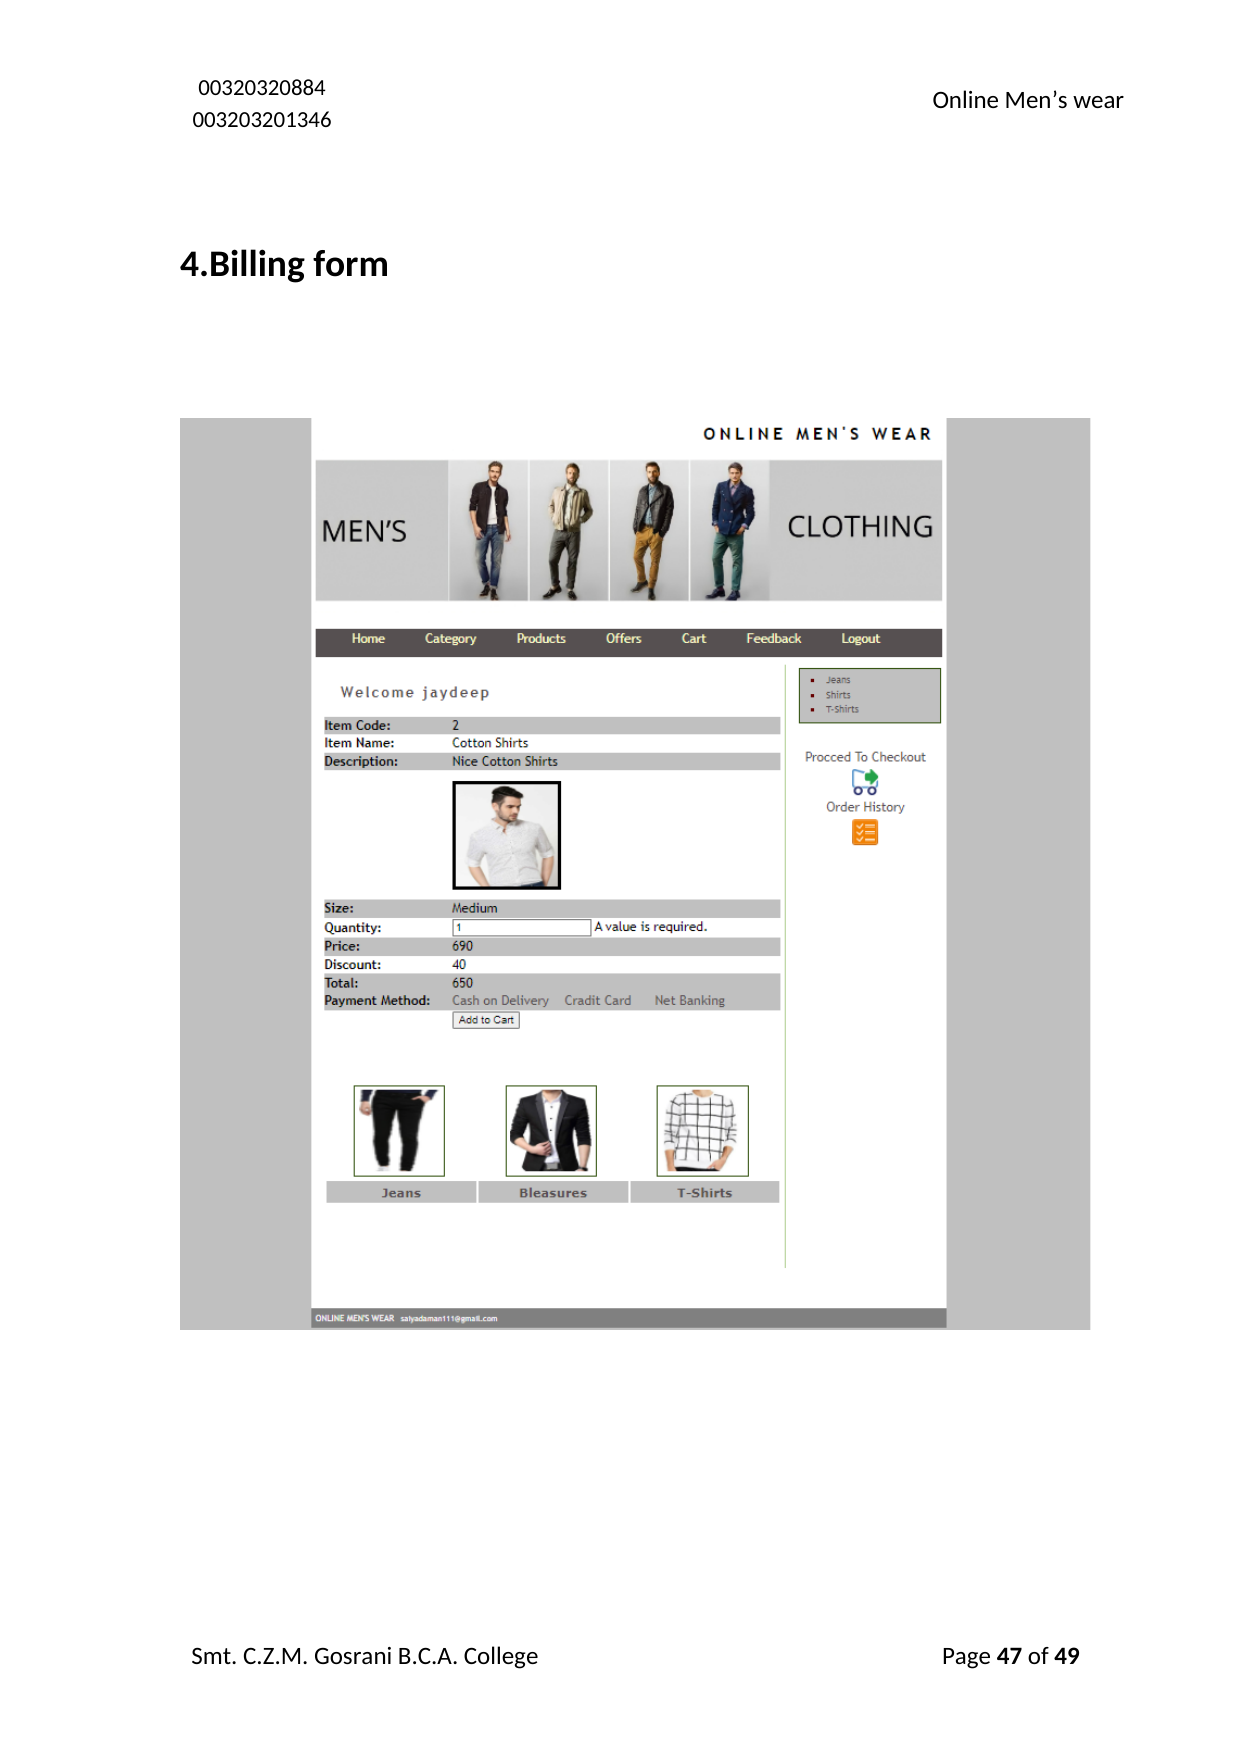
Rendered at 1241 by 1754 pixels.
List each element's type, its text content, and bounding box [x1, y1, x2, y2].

text 4.Billing form [180, 239, 1090, 285]
picture [180, 418, 1091, 1330]
